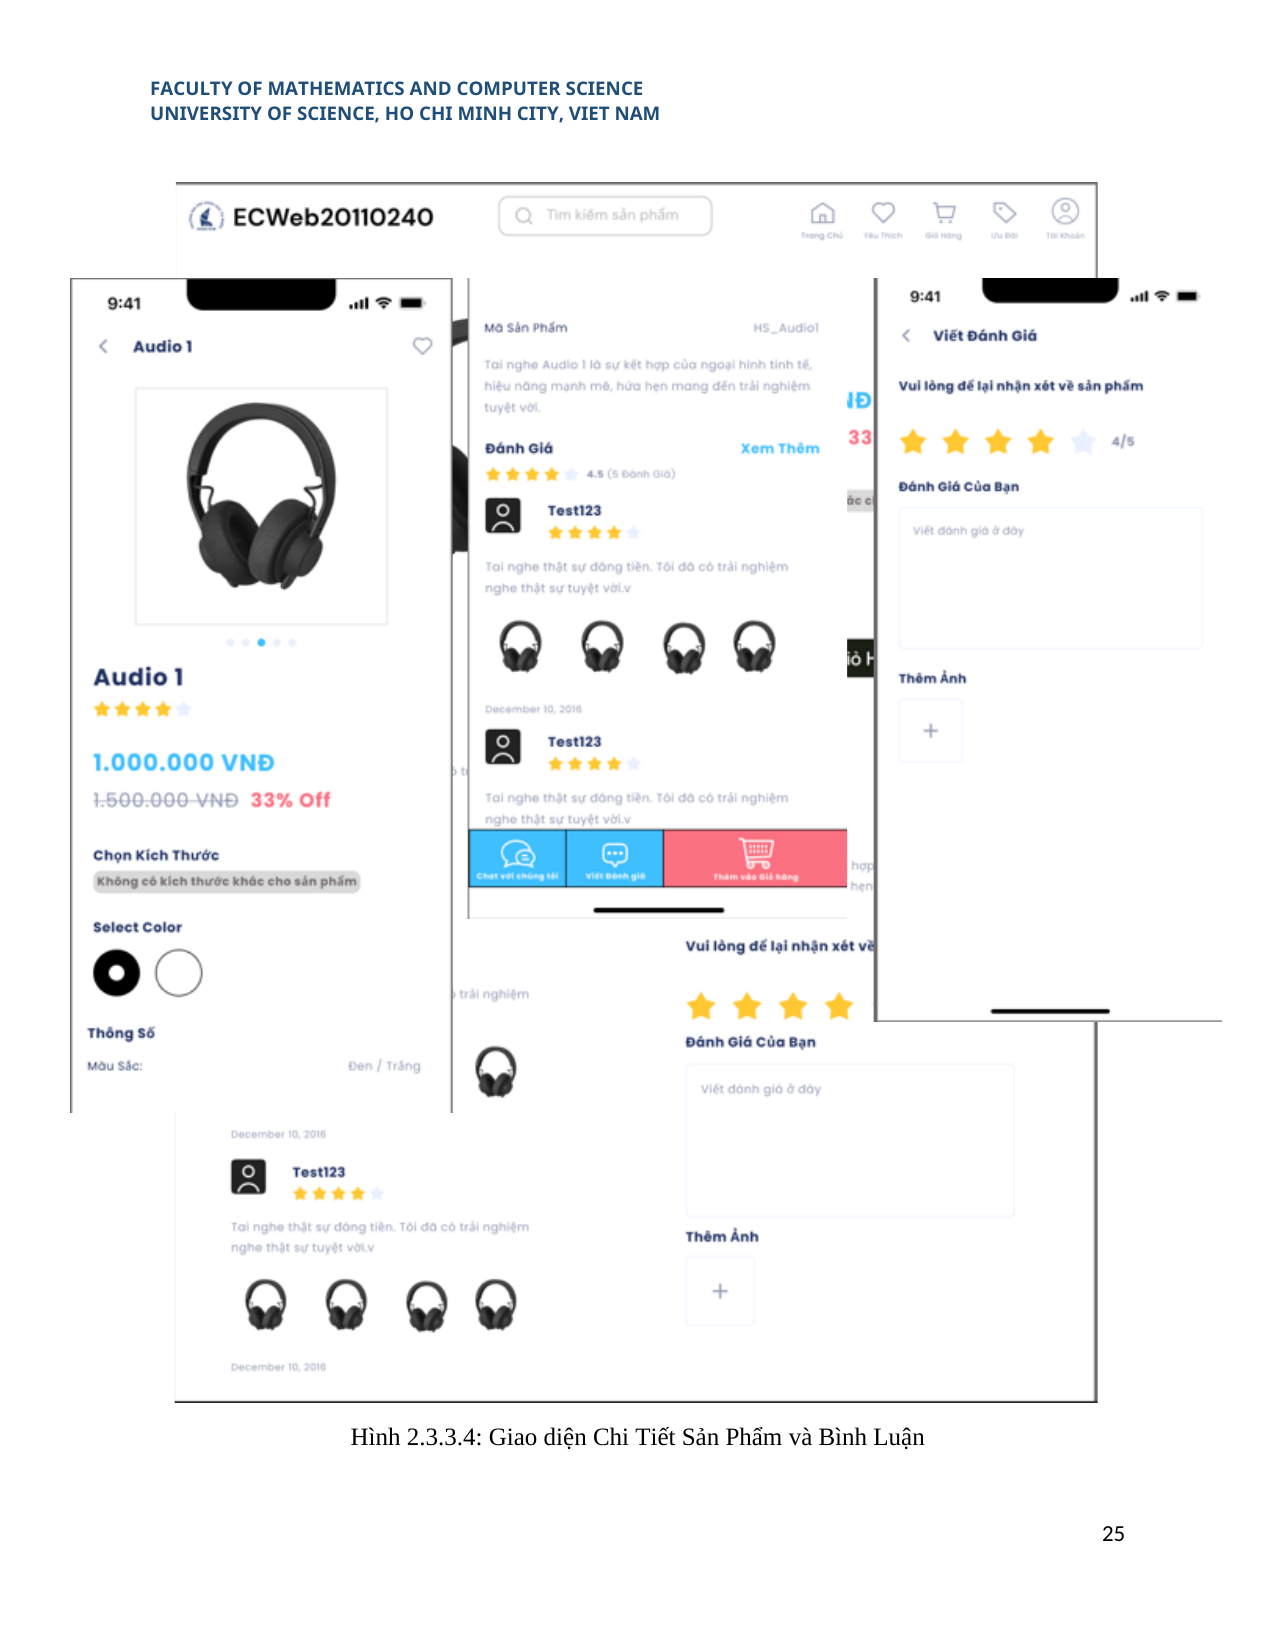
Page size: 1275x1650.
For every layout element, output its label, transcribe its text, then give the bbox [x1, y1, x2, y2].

picture [70, 182, 1223, 1403]
text Hình 2.3.3.4: Giao diện Chi Tiết Sản Phẩm và Bình Luận [150, 1022, 1125, 1450]
